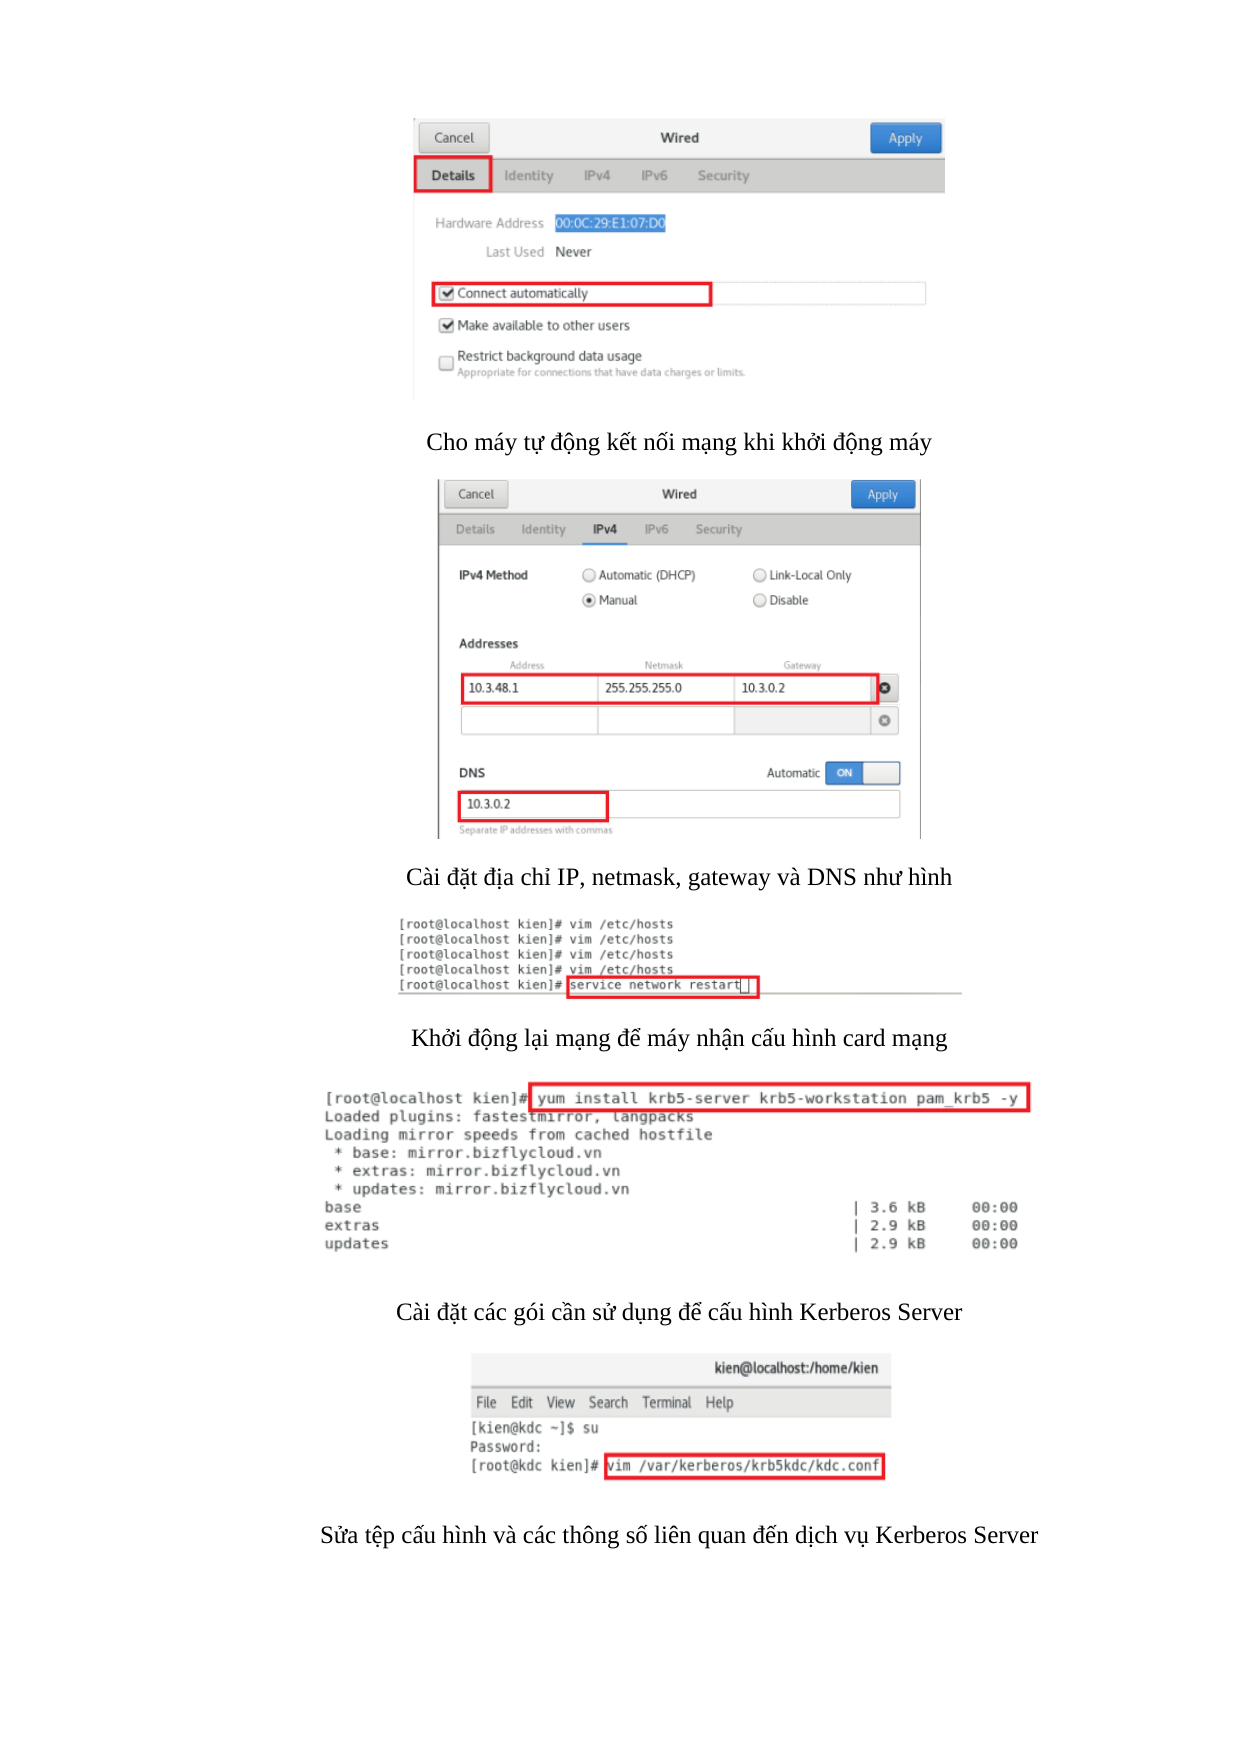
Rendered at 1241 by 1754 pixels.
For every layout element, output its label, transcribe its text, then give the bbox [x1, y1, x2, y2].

picture [396, 912, 962, 1000]
text Cho máy tự động kết nối mạng khi khởi động máy [207, 427, 1152, 455]
picture [437, 477, 921, 839]
picture [413, 118, 945, 404]
text Cài đặt địa chỉ IP, netmask, gateway và DNS như hình [207, 862, 1152, 890]
text Cài đặt các gói cần sử dụng để cấu hình Kerberos Server [207, 1297, 1152, 1326]
picture [316, 1073, 1042, 1275]
text Khởi động lại mạng để máy nhận cấu hình card mạng [207, 1023, 1152, 1051]
picture [467, 1348, 892, 1497]
text Sửa tệp cấu hình và các thông số liên quan đến dịch vụ Kerberos Server [207, 1520, 1152, 1549]
